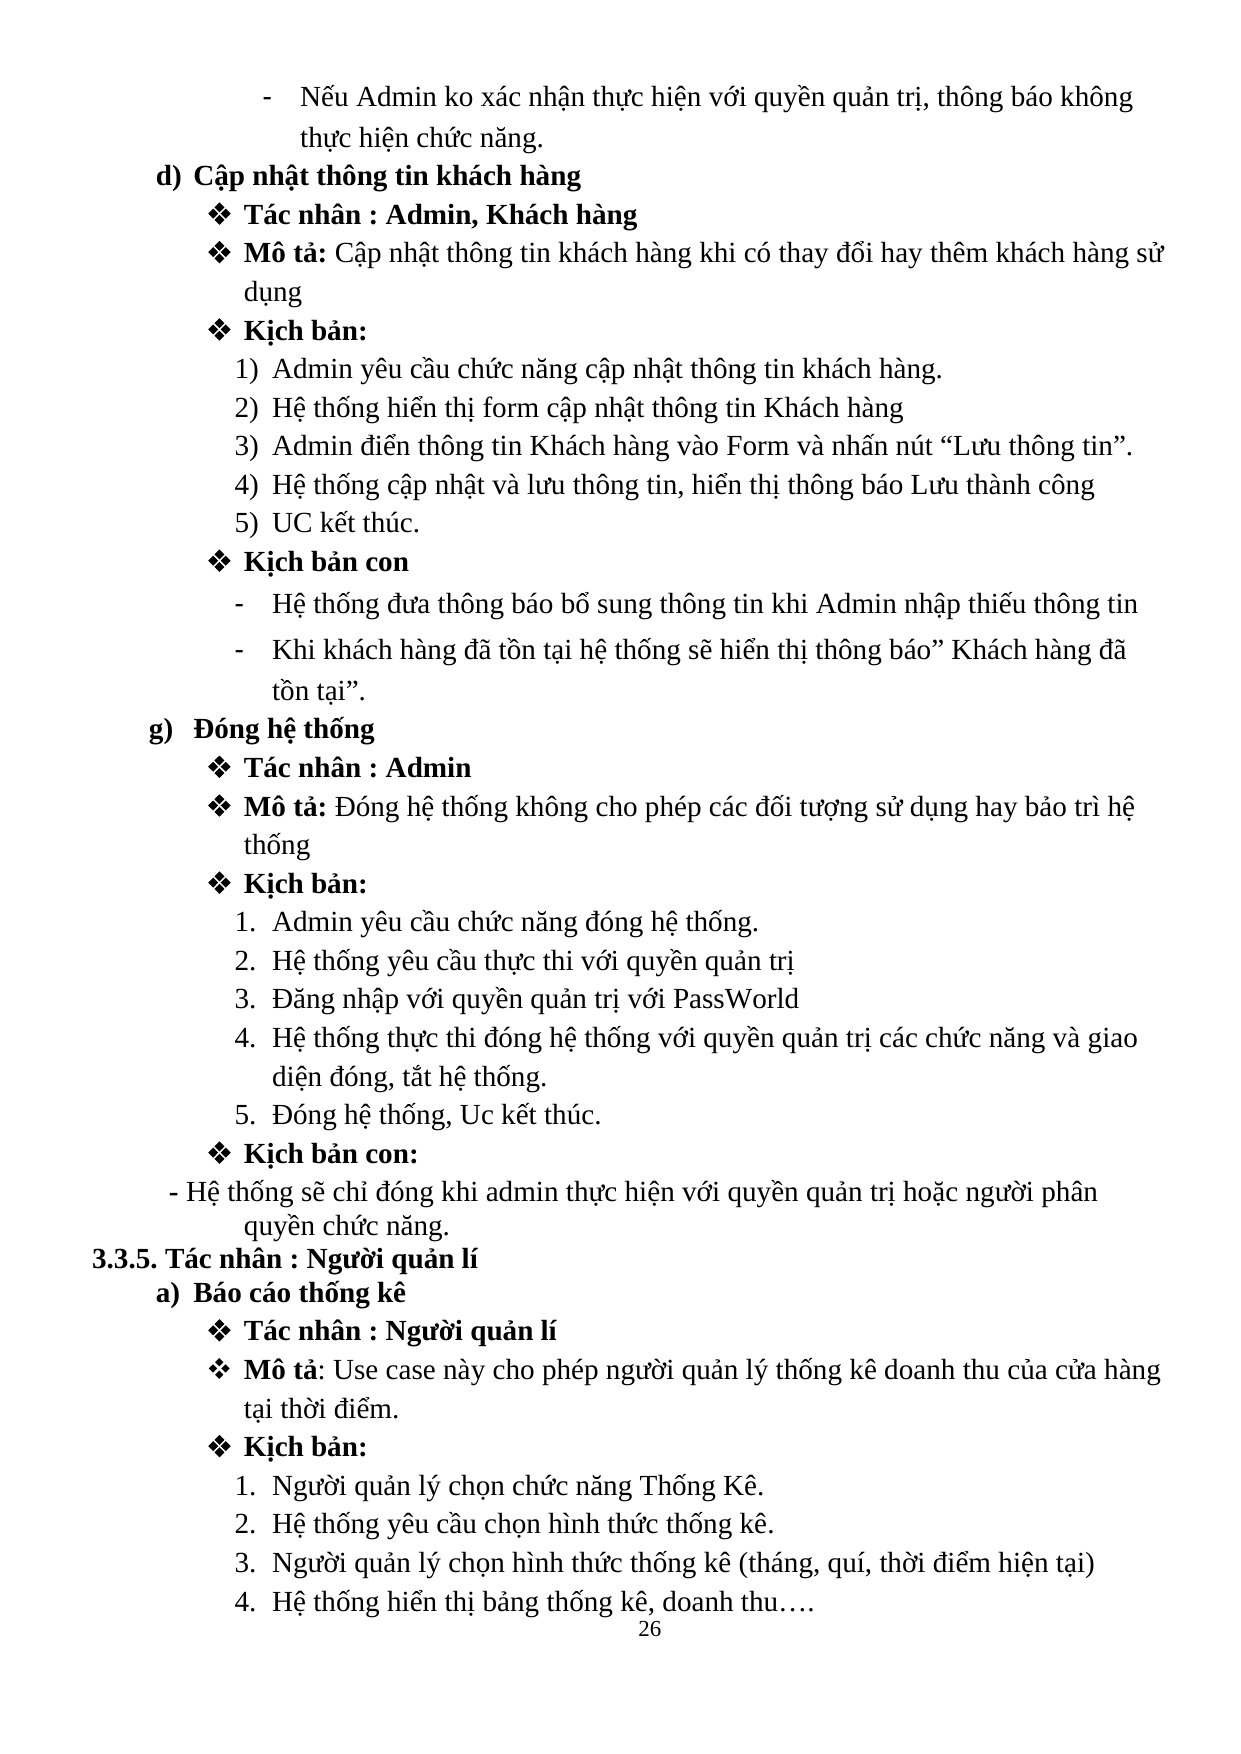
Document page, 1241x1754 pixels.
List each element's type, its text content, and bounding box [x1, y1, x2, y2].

list Tác nhân : Người quản lí [206, 1313, 1165, 1347]
list Hệ thống yêu cầu chọn hình thức thống kê. [234, 1507, 1165, 1540]
list Hệ thống đưa thông báo bổ sung thông tin khi Admin nhập thiếu thông tin [234, 583, 1165, 622]
list - Hệ thống sẽ chỉ đóng khi admin thực hiện với quyền quản trị hoặc người phân quyền chức năng. [169, 1174, 1165, 1241]
list Admin yêu cầu chức năng cập nhật thông tin khách hàng. [234, 351, 1165, 385]
list Hệ thống hiển thị bảng thống kê, doanh thu…. [234, 1584, 1165, 1617]
list Hệ thống yêu cầu thực thi với quyền quản trị [234, 943, 1165, 977]
list Nếu Admin ko xác nhận thực hiện với quyền quản trị, thông báo không thực hiện chức năng. [262, 75, 1165, 153]
list Admin yêu cầu chức năng đóng hệ thống. [234, 904, 1165, 938]
list Hệ thống cập nhật và lưu thông tin, hiển thị thông báo Lưu thành công [234, 467, 1165, 500]
list Cập nhật thông tin khách hàng [156, 158, 1165, 192]
list Kịch bản con [206, 544, 1165, 578]
subtitle 3.3.5. Tác nhân : Người quản lí [92, 1241, 1165, 1275]
list Kịch bản con: [206, 1136, 1165, 1169]
list Hệ thống thực thi đóng hệ thống với quyền quản trị các chức năng và giao diện đóng, tắt hệ thống. [234, 1020, 1165, 1092]
list Hệ thống hiển thị form cập nhật thông tin Khách hàng [234, 390, 1165, 423]
list Kịch bản: [206, 313, 1165, 346]
list Kịch bản: [206, 1429, 1165, 1463]
list Tác nhân : Admin, Khách hàng [206, 197, 1165, 230]
list Mô tả: Cập nhật thông tin khách hàng khi có thay đổi hay thêm khách hàng sử dụng [206, 235, 1165, 308]
list UC kết thúc. [234, 505, 1165, 539]
list Khi khách hàng đã tồn tại hệ thống sẽ hiển thị thông báo” Khách hàng đã tồn tại”. [234, 628, 1165, 706]
list Đóng hệ thống [149, 711, 1165, 745]
list Đóng hệ thống, Uc kết thúc. [234, 1097, 1165, 1131]
list Mô tả: Đóng hệ thống không cho phép các đối tượng sử dụng hay bảo trì hệ thống [206, 789, 1165, 861]
list Người quản lý chọn hình thức thống kê (tháng, quí, thời điểm hiện tại) [234, 1545, 1165, 1579]
list Tác nhân : Admin [206, 750, 1165, 784]
list Kịch bản: [206, 866, 1165, 899]
list Đăng nhập với quyền quản trị với PassWorld [234, 982, 1165, 1015]
list Admin điển thông tin Khách hàng vào Form và nhấn nút “Lưu thông tin”. [234, 428, 1165, 462]
list Báo cáo thống kê [156, 1275, 1165, 1308]
list Mô tả: Use case này cho phép người quản lý thống kê doanh thu của cửa hàng tại thời điểm. [206, 1352, 1165, 1424]
list Người quản lý chọn chức năng Thống Kê. [234, 1468, 1165, 1502]
